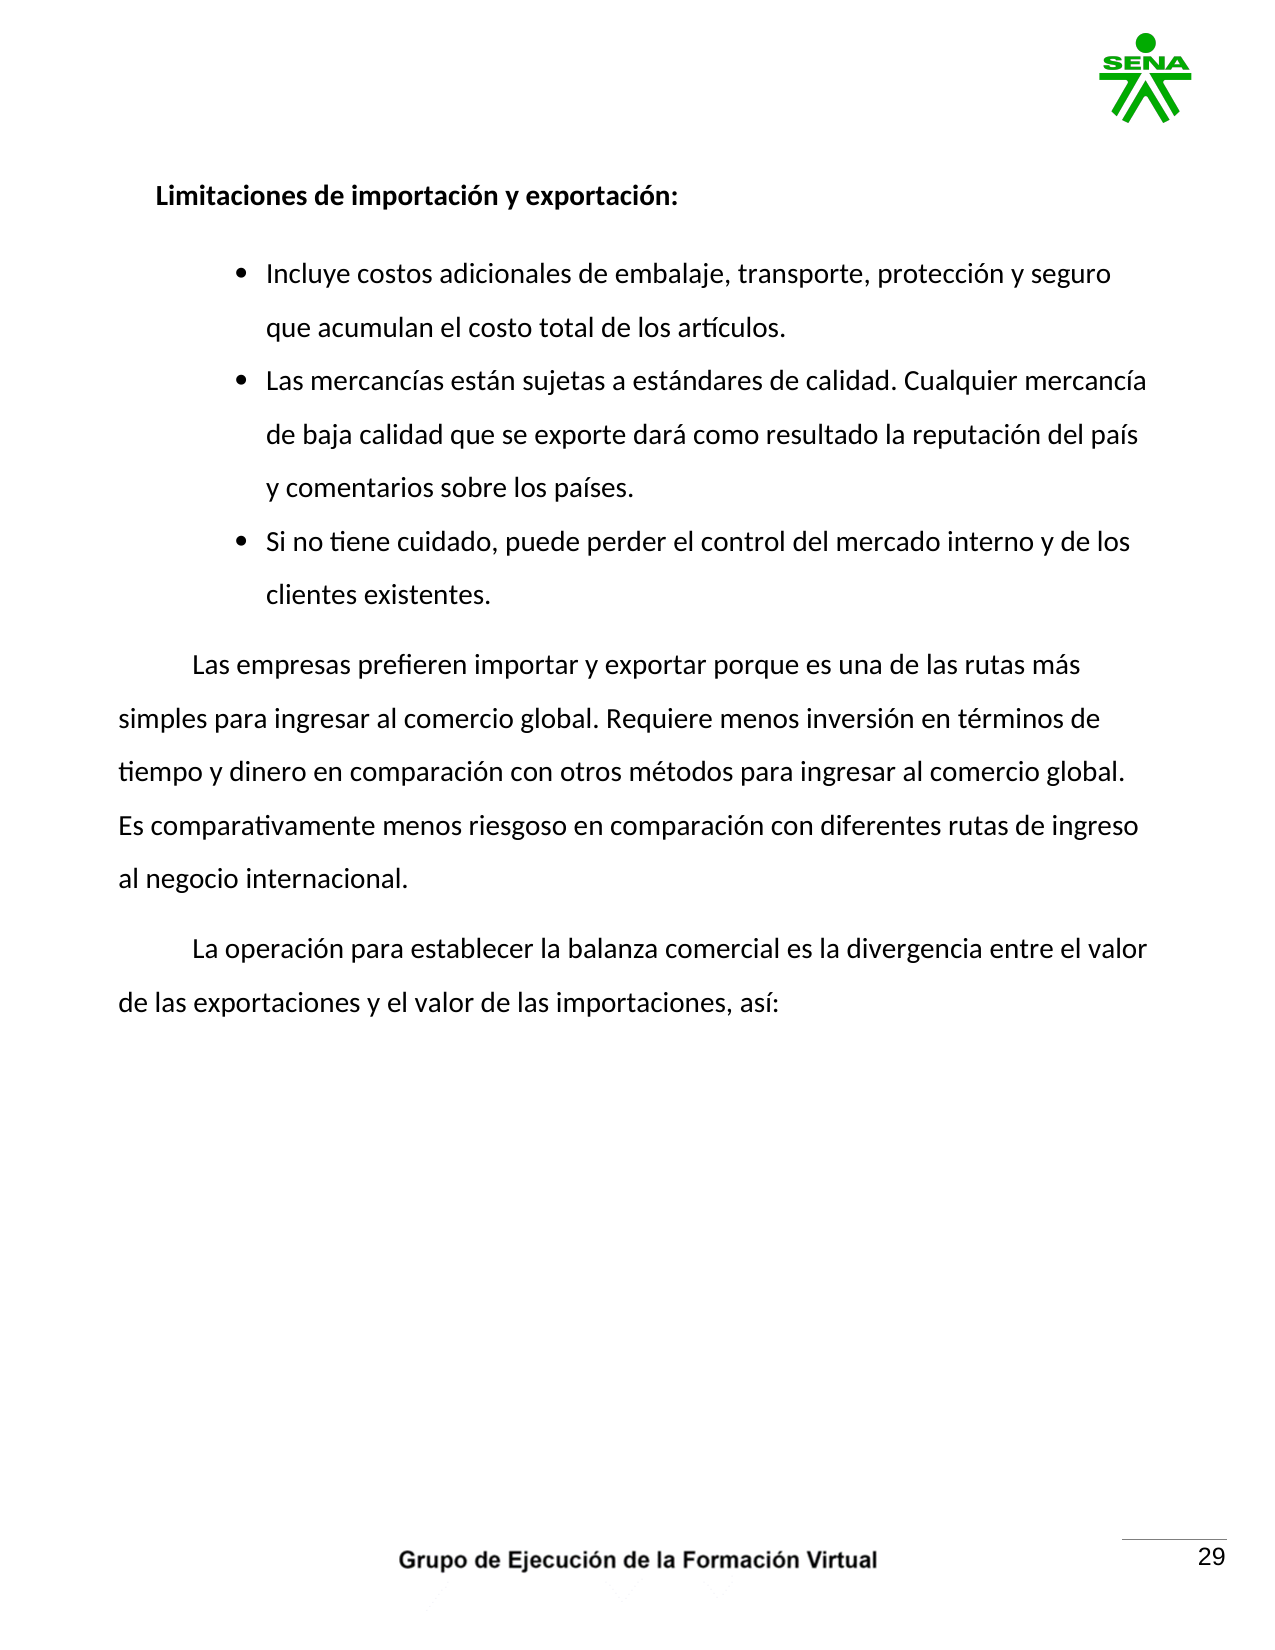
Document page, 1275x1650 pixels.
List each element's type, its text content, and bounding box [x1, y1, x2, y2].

picture [1099, 33, 1192, 123]
text Las empresas prefieren importar y exportar porque es una de las rutas más simples para ingresar al comercio global. Requiere menos inversión en términos de tiempo y dinero en comparación con otros métodos para ingresar al comercio global. Es comparativamente menos riesgoso en comparación con diferentes rutas de ingreso al negocio internacional. [118, 646, 1157, 896]
list Las mercancías están sujetas a estándares de calidad. Cualquier mercancía de baja calidad que se exporte dará como resultado la reputación del país y comentarios sobre los países. [236, 362, 1157, 505]
text Limitaciones de importación y exportación: [156, 177, 1157, 213]
list Si no tiene cuidado, puede perder el control del mercado interno y de los clientes existentes. [236, 523, 1157, 612]
picture [0, 1500, 1275, 1611]
text La operación para establecer la balanza comercial es la divergencia entre el valor de las exportaciones y el valor de las importaciones, así: [118, 930, 1157, 1019]
list Incluye costos adicionales de embalaje, transporte, protección y seguro que acumulan el costo total de los artículos. [236, 256, 1157, 345]
